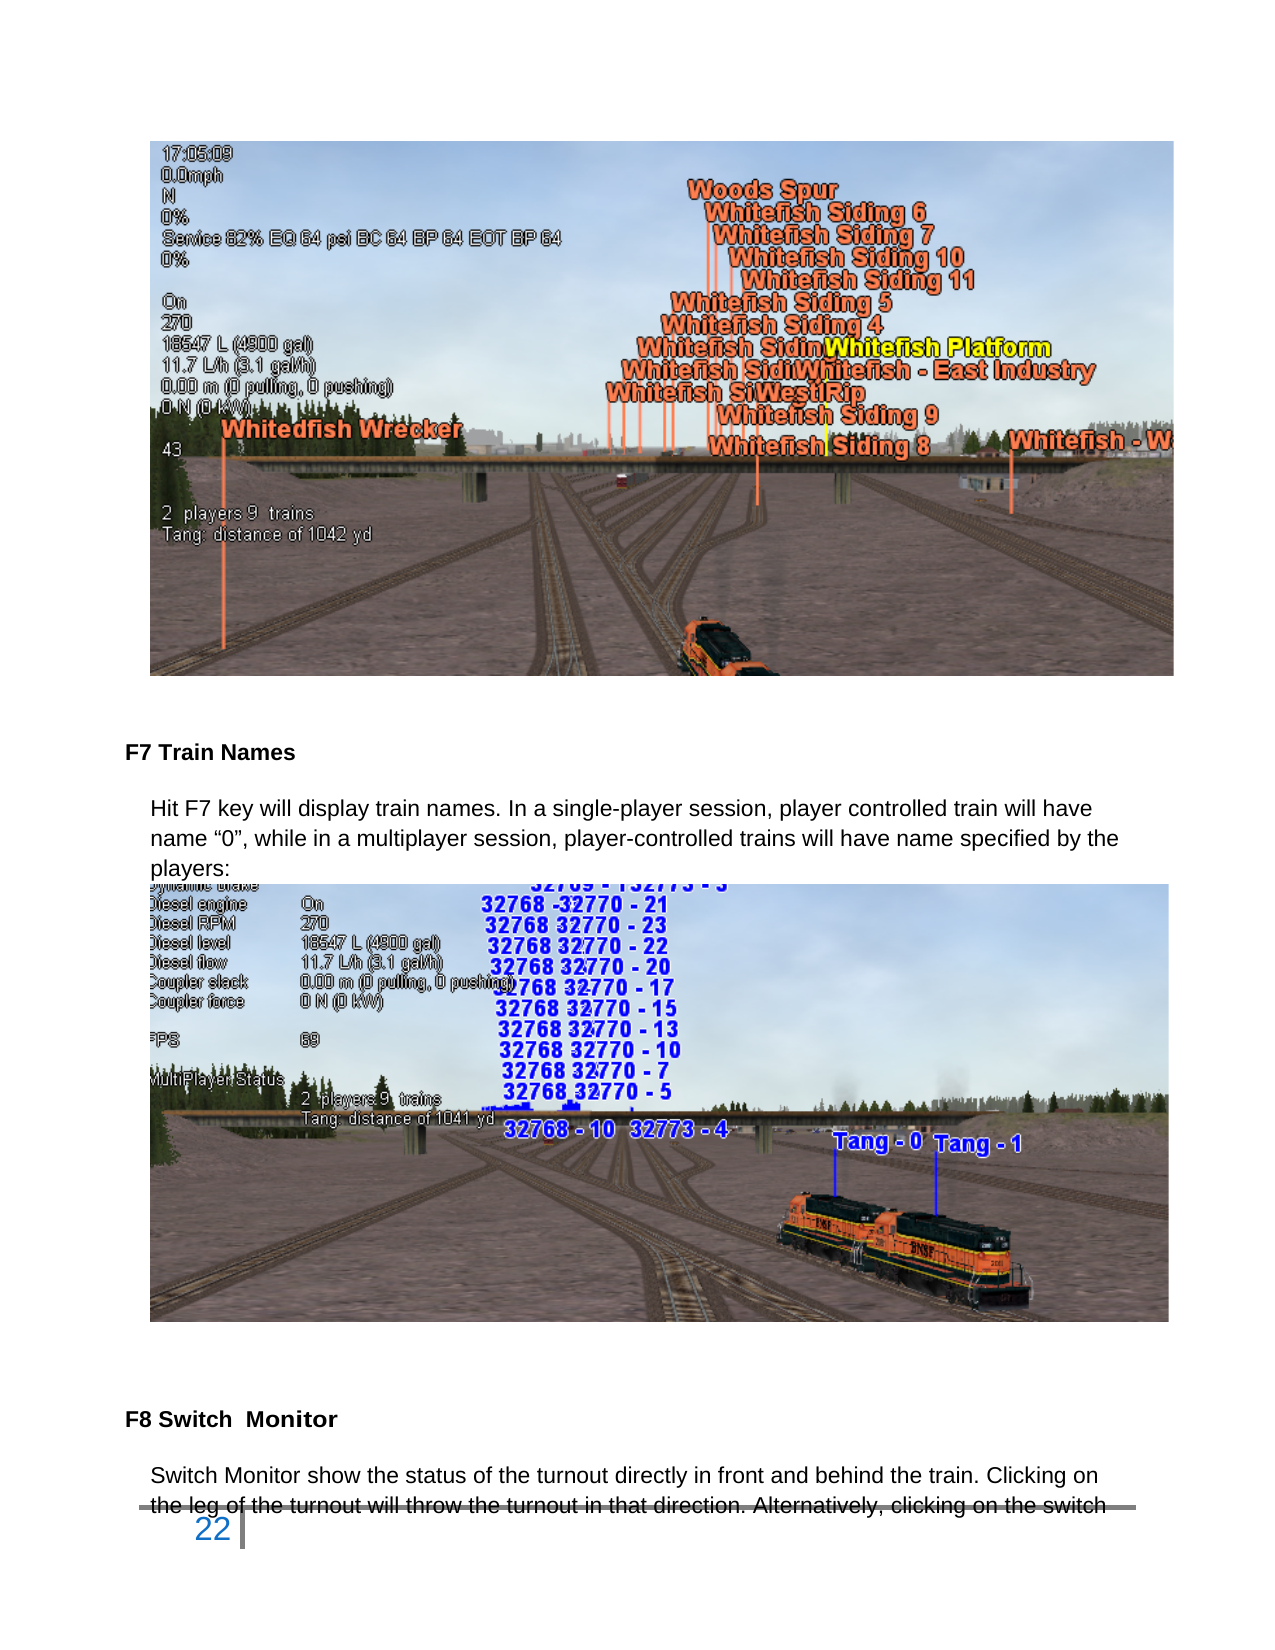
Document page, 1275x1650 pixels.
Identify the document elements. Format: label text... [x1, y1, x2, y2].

subtitle F7 Train Names [125, 739, 1150, 765]
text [150, 1462, 1110, 1518]
picture [150, 884, 1169, 1322]
text Hit F7 key will display train names. In a single-player session, player controlled train will have name “0”, while in a multiplayer session, player-controlled trains will have name specified by the players: [150, 794, 1123, 881]
subtitle F8 Switch Monitor [125, 1406, 1150, 1432]
picture [150, 141, 1174, 676]
